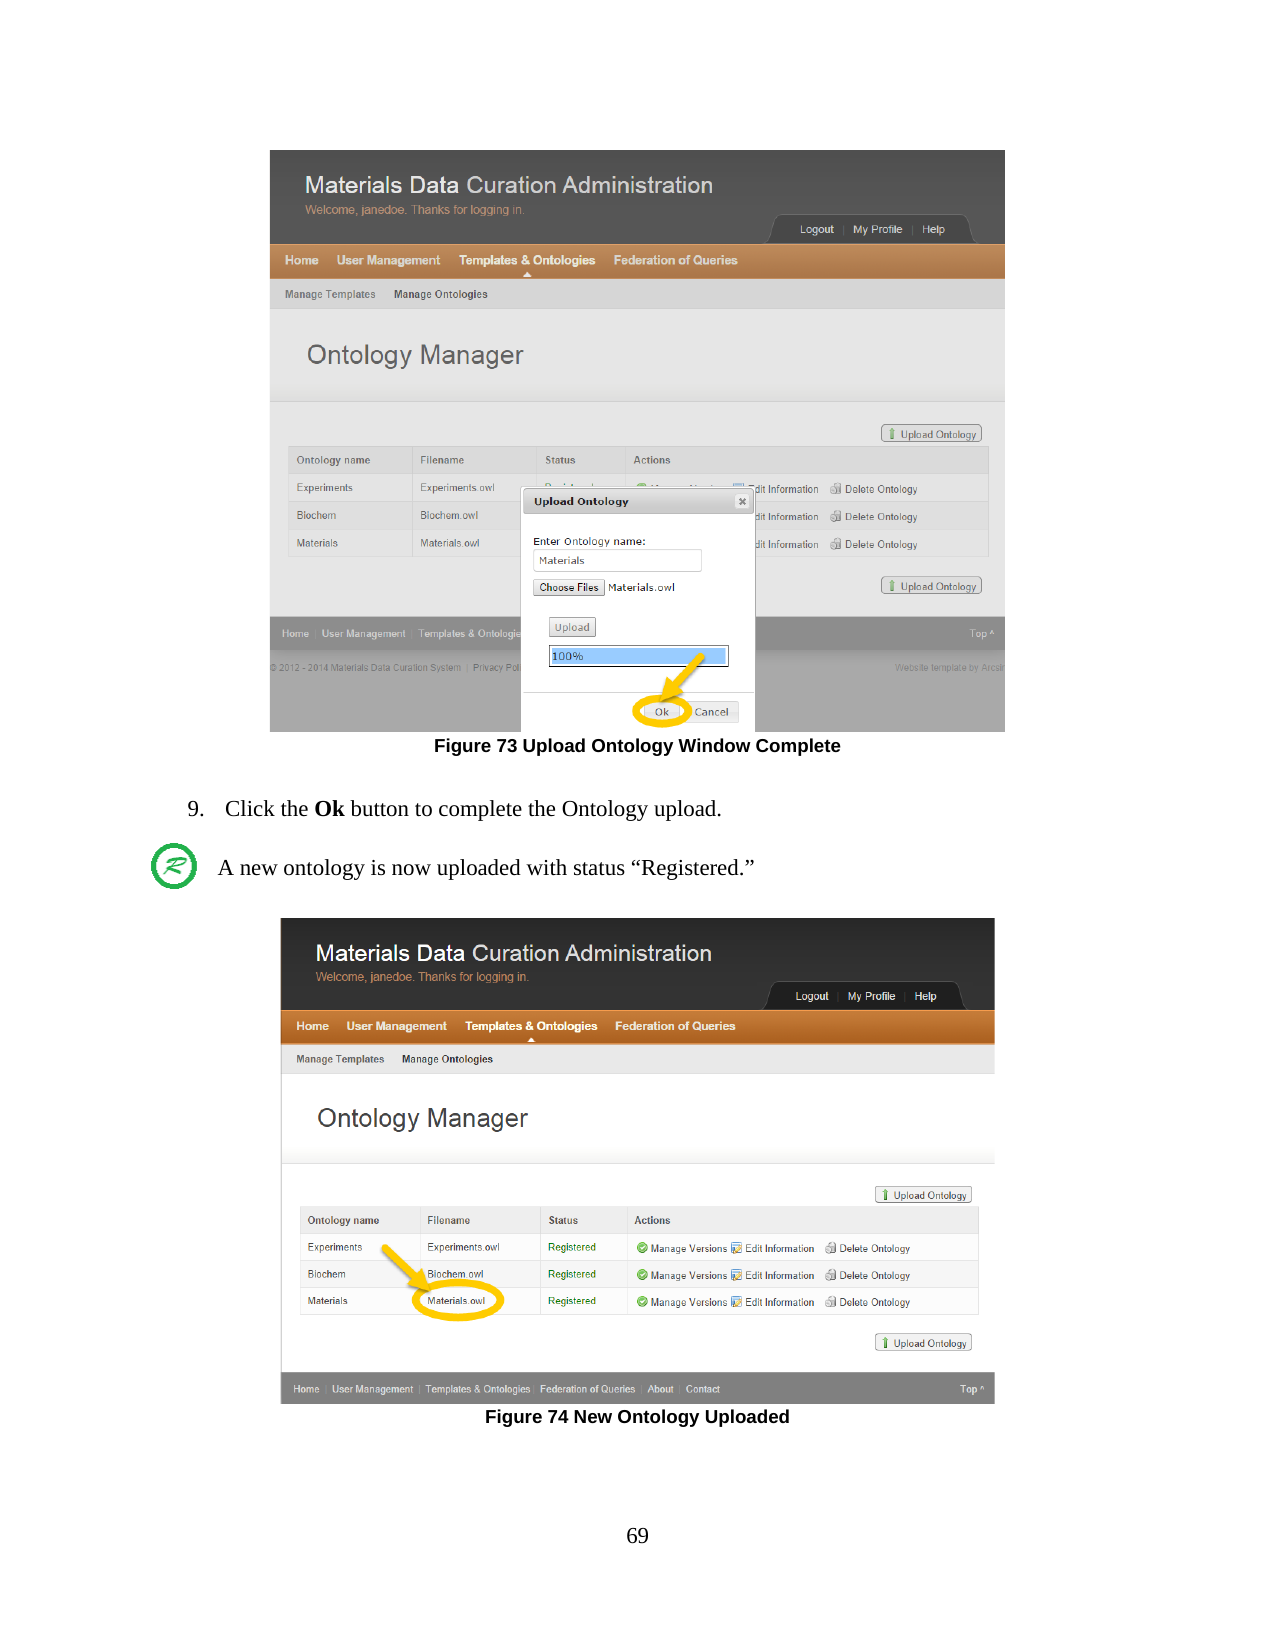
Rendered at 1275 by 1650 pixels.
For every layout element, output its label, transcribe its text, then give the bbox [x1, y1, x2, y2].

picture [150, 839, 199, 892]
list Click the Ok button to complete the Ontology upload. [187, 795, 1125, 821]
picture [269, 150, 1005, 732]
text A new ontology is now uploaded with status “Registered.” [199, 854, 1125, 880]
picture [280, 918, 995, 1404]
